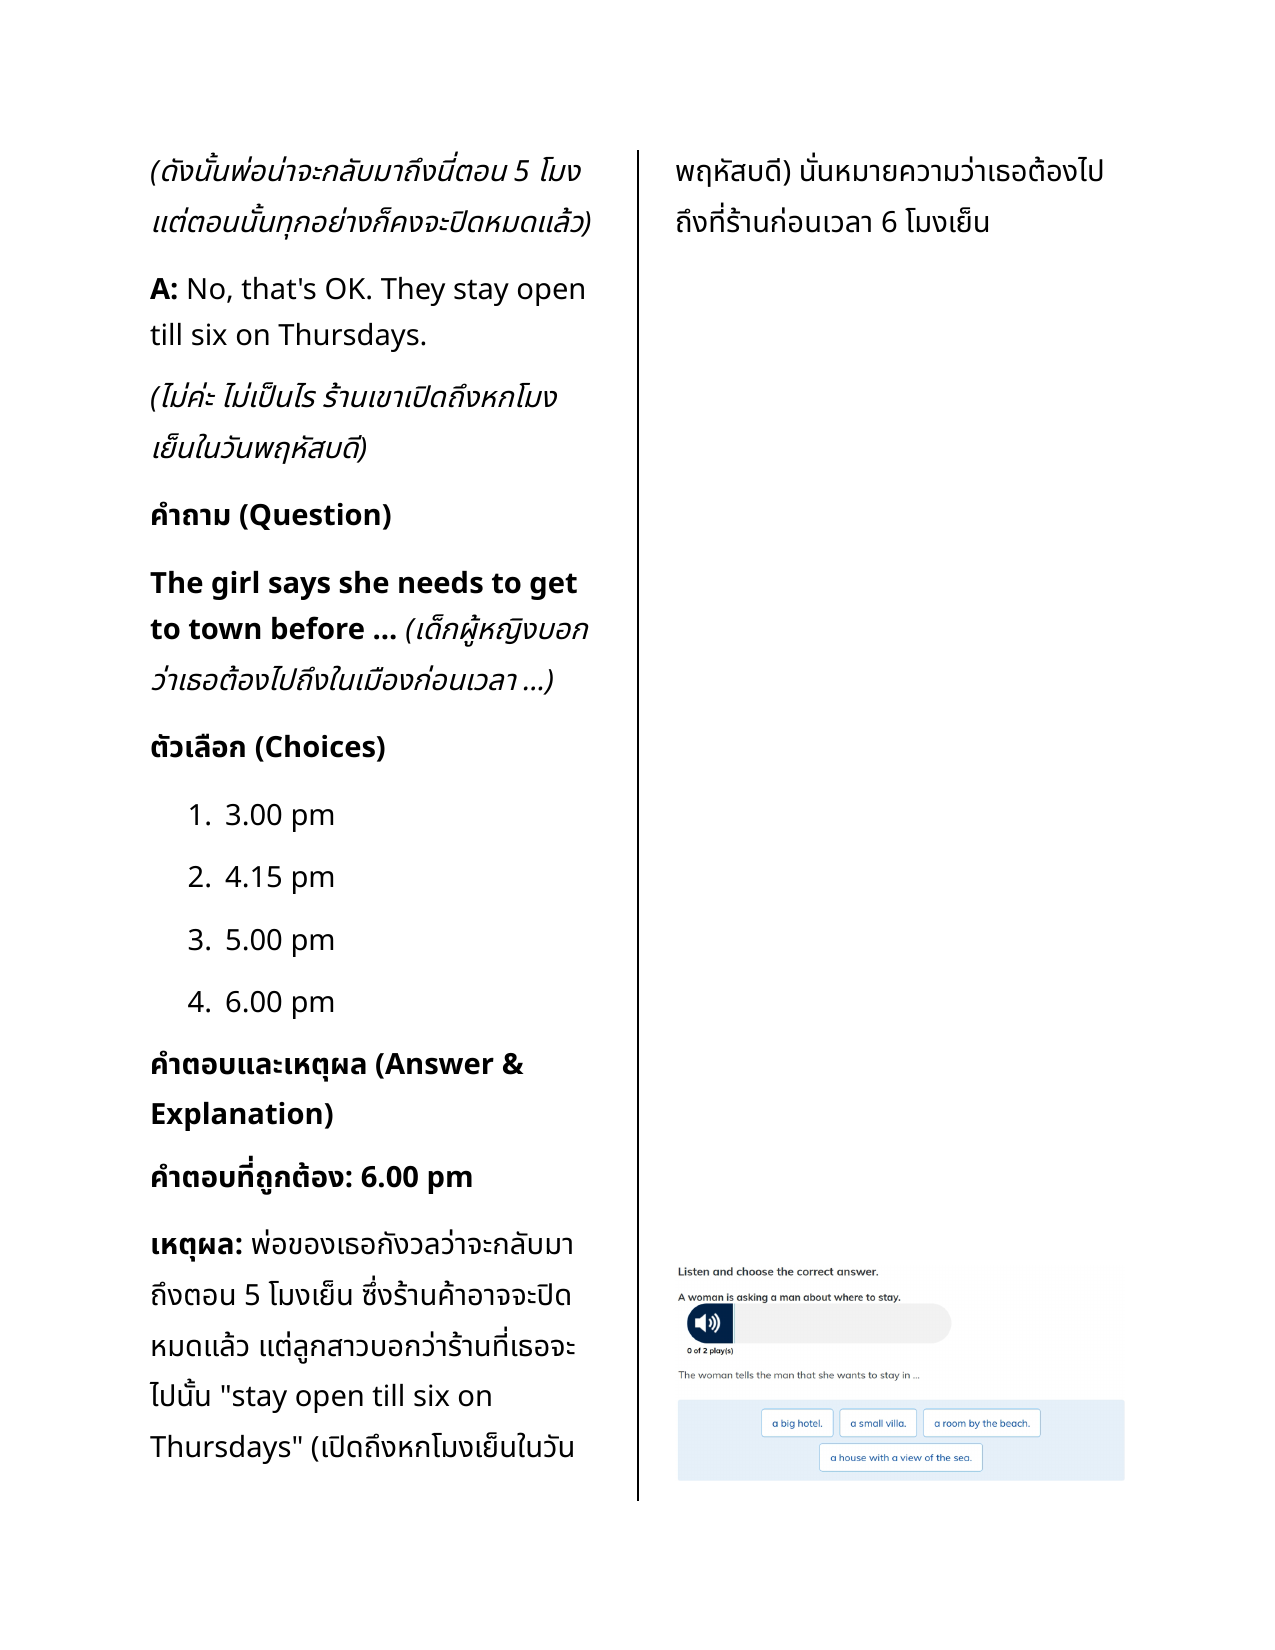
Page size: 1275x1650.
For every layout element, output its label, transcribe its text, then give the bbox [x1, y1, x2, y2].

picture [675, 1265, 1125, 1481]
text คำถาม (Question) [150, 494, 600, 539]
list 6.00 pm [187, 981, 600, 1021]
list 4.15 pm [187, 856, 600, 896]
text คำตอบที่ถูกต้อง: 6.00 pm [150, 1156, 600, 1200]
text ตัวเลือก (Choices) [150, 727, 600, 771]
text เหตุผล: พ่อของเธอกังวลว่าจะกลับมาถึงตอน 5 โมงเย็น ซึ่งร้านค้าอาจจะปิดหมดแล้ว แต่ลูกสาวบอกว่าร้านที่เธอจะไปนั้น "stay open till six on Thursdays" (เปิดถึงหกโมงเย็นในวันพฤหัสบดี) นั่นหมายความว่าเธอต้องไปถึงที่ร้านก่อนเวลา 6 โมงเย็น [150, 1223, 600, 1471]
text (ไม่ค่ะ ไม่เป็นไร ร้านเขาเปิดถึงหกโมงเย็นในวันพฤหัสบดี) [150, 376, 600, 471]
text (ดังนั้นพ่อน่าจะกลับมาถึงนี่ตอน 5 โมง แต่ตอนนั้นทุกอย่างก็คงจะปิดหมดแล้ว) [150, 150, 600, 245]
list 5.00 pm [187, 919, 600, 958]
text คำตอบและเหตุผล (Answer & Explanation) [150, 1043, 600, 1133]
list 3.00 pm [187, 794, 600, 834]
text The girl says she needs to get to town before ... (เด็กผู้หญิงบอกว่าเธอต้องไปถึงในเมืองก่อนเวลา ...) [150, 562, 600, 703]
text A: No, that's OK. They stay open till six on Thursdays. [150, 268, 600, 354]
text เหตุผล: พ่อของเธอกังวลว่าจะกลับมาถึงตอน 5 โมงเย็น ซึ่งร้านค้าอาจจะปิดหมดแล้ว แต่ลูกสาวบอกว่าร้านที่เธอจะไปนั้น "stay open till six on Thursdays" (เปิดถึงหกโมงเย็นในวันพฤหัสบดี) นั่นหมายความว่าเธอต้องไปถึงที่ร้านก่อนเวลา 6 โมงเย็น [675, 150, 1125, 245]
